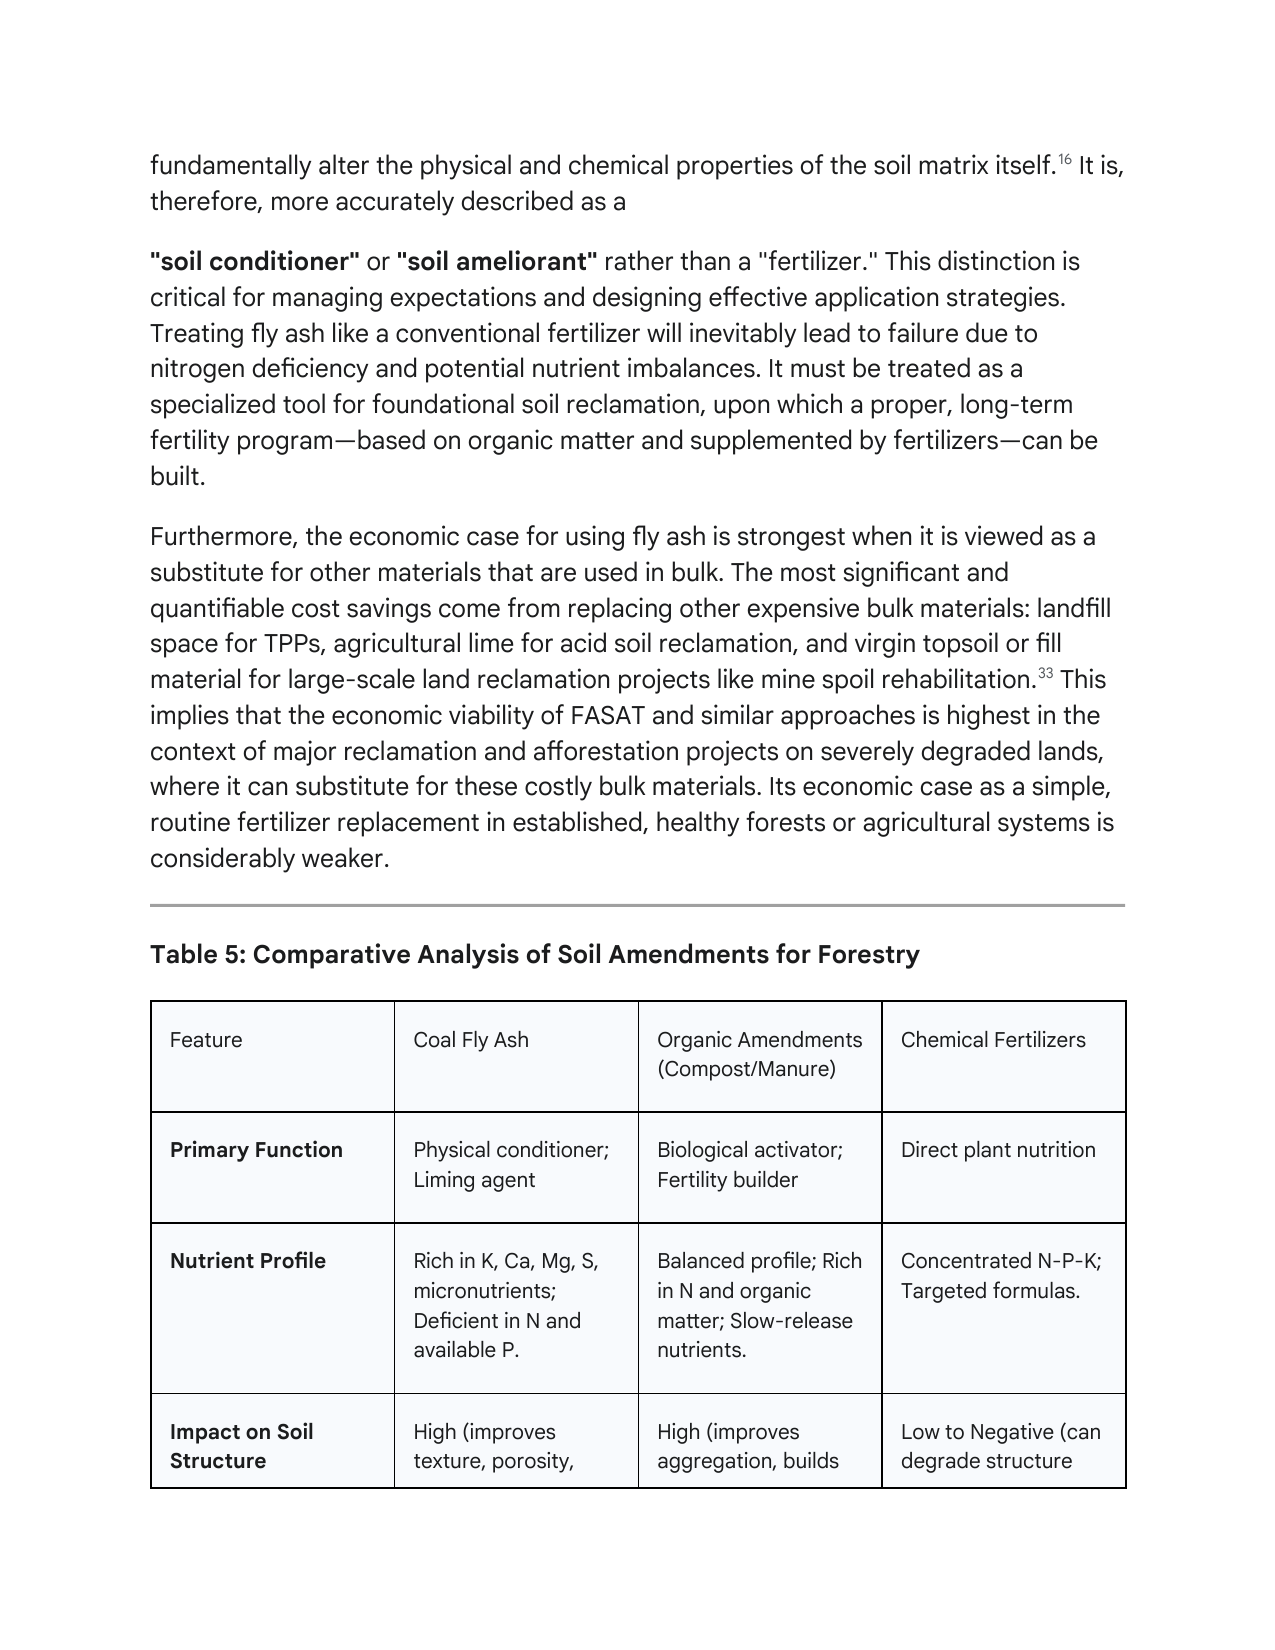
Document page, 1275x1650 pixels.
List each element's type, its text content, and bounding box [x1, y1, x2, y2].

table_cell Biological activator; Fertility builder [639, 1113, 881, 1222]
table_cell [152, 1394, 394, 1487]
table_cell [395, 1394, 638, 1487]
table_header Organic Amendments (Compost/Manure) [639, 1002, 881, 1111]
table_cell Physical conditioner; Liming agent [395, 1113, 638, 1222]
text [150, 150, 1125, 217]
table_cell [639, 1394, 881, 1487]
table_cell Concentrated N-P-K; Targeted formulas. [883, 1224, 1125, 1392]
table_cell Direct plant nutrition [883, 1113, 1125, 1222]
text Table 5: Comparative Analysis of Soil Amendments for Forestry [150, 907, 1125, 971]
table_header Chemical Fertilizers [883, 1002, 1125, 1111]
table_header Coal Fly Ash [395, 1002, 638, 1111]
table_cell Balanced profile; Rich in N and organic matter; Slow-release nutrients. [639, 1224, 881, 1392]
text Furthermore, the economic case for using fly ash is strongest when it is viewed as a substitute for other materials that are used in bulk. The most significant and quantifiable cost savings come from replacing other expensive bulk materials: landfill space for TPPs, agricultural lime for acid soil reclamation, and virgin topsoil or fill material for large-scale land reclamation projects like mine spoil rehabilitation.33 This implies that the economic viability of FASAT and similar approaches is highest in the context of major reclamation and afforestation projects on severely degraded lands, where it can substitute for these costly bulk materials. Its economic case as a simple, routine fertilizer replacement in established, healthy forests or agricultural systems is considerably weaker. [150, 522, 1125, 874]
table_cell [883, 1394, 1125, 1487]
text "soil conditioner" or "soil ameliorant" rather than a "fertilizer." This distinction is critical for managing expectations and designing effective application strategies. Treating fly ash like a conventional fertilizer will inevitably lead to failure due to nitrogen deficiency and potential nutrient imbalances. It must be treated as a specialized tool for foundational soil reclamation, upon which a proper, long-term fertility program—based on organic matter and supplemented by fertilizers—can be built. [150, 246, 1125, 492]
table_cell Rich in K, Ca, Mg, S, micronutrients; Deficient in N and available P. [395, 1224, 638, 1392]
table_cell Primary Function [152, 1113, 394, 1222]
table_header Feature [152, 1002, 394, 1111]
table_cell Nutrient Profile [152, 1224, 394, 1392]
